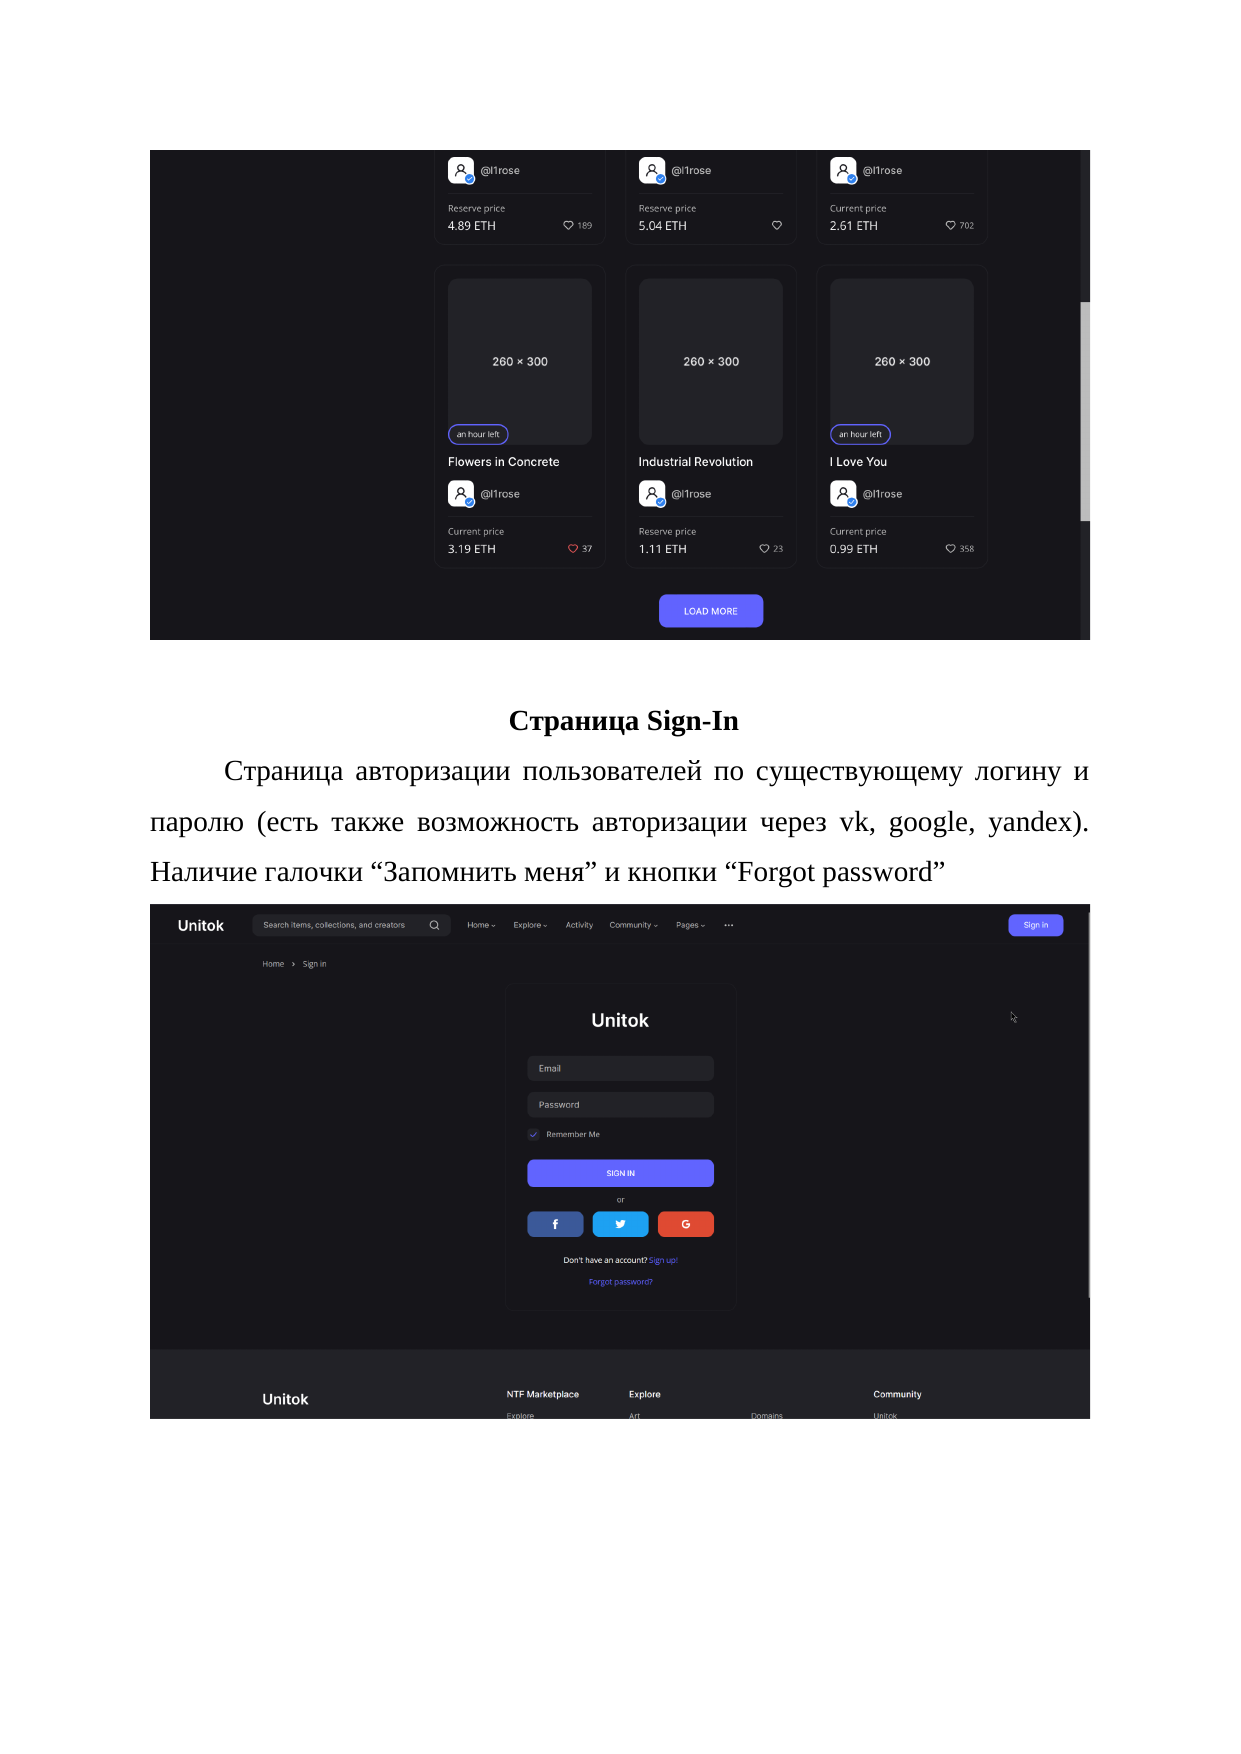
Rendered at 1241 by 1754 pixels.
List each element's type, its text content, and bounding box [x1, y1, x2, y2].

picture [150, 904, 1091, 1419]
picture [150, 150, 1091, 640]
text Страница авторизации пользователей по существующему логину и паролю (есть также возможность авторизации через vk, google, yandex). Наличие галочки “Запомнить меня” и кнопки “Forgot password” [150, 753, 1090, 887]
text Страница Sign-In [150, 703, 1090, 737]
